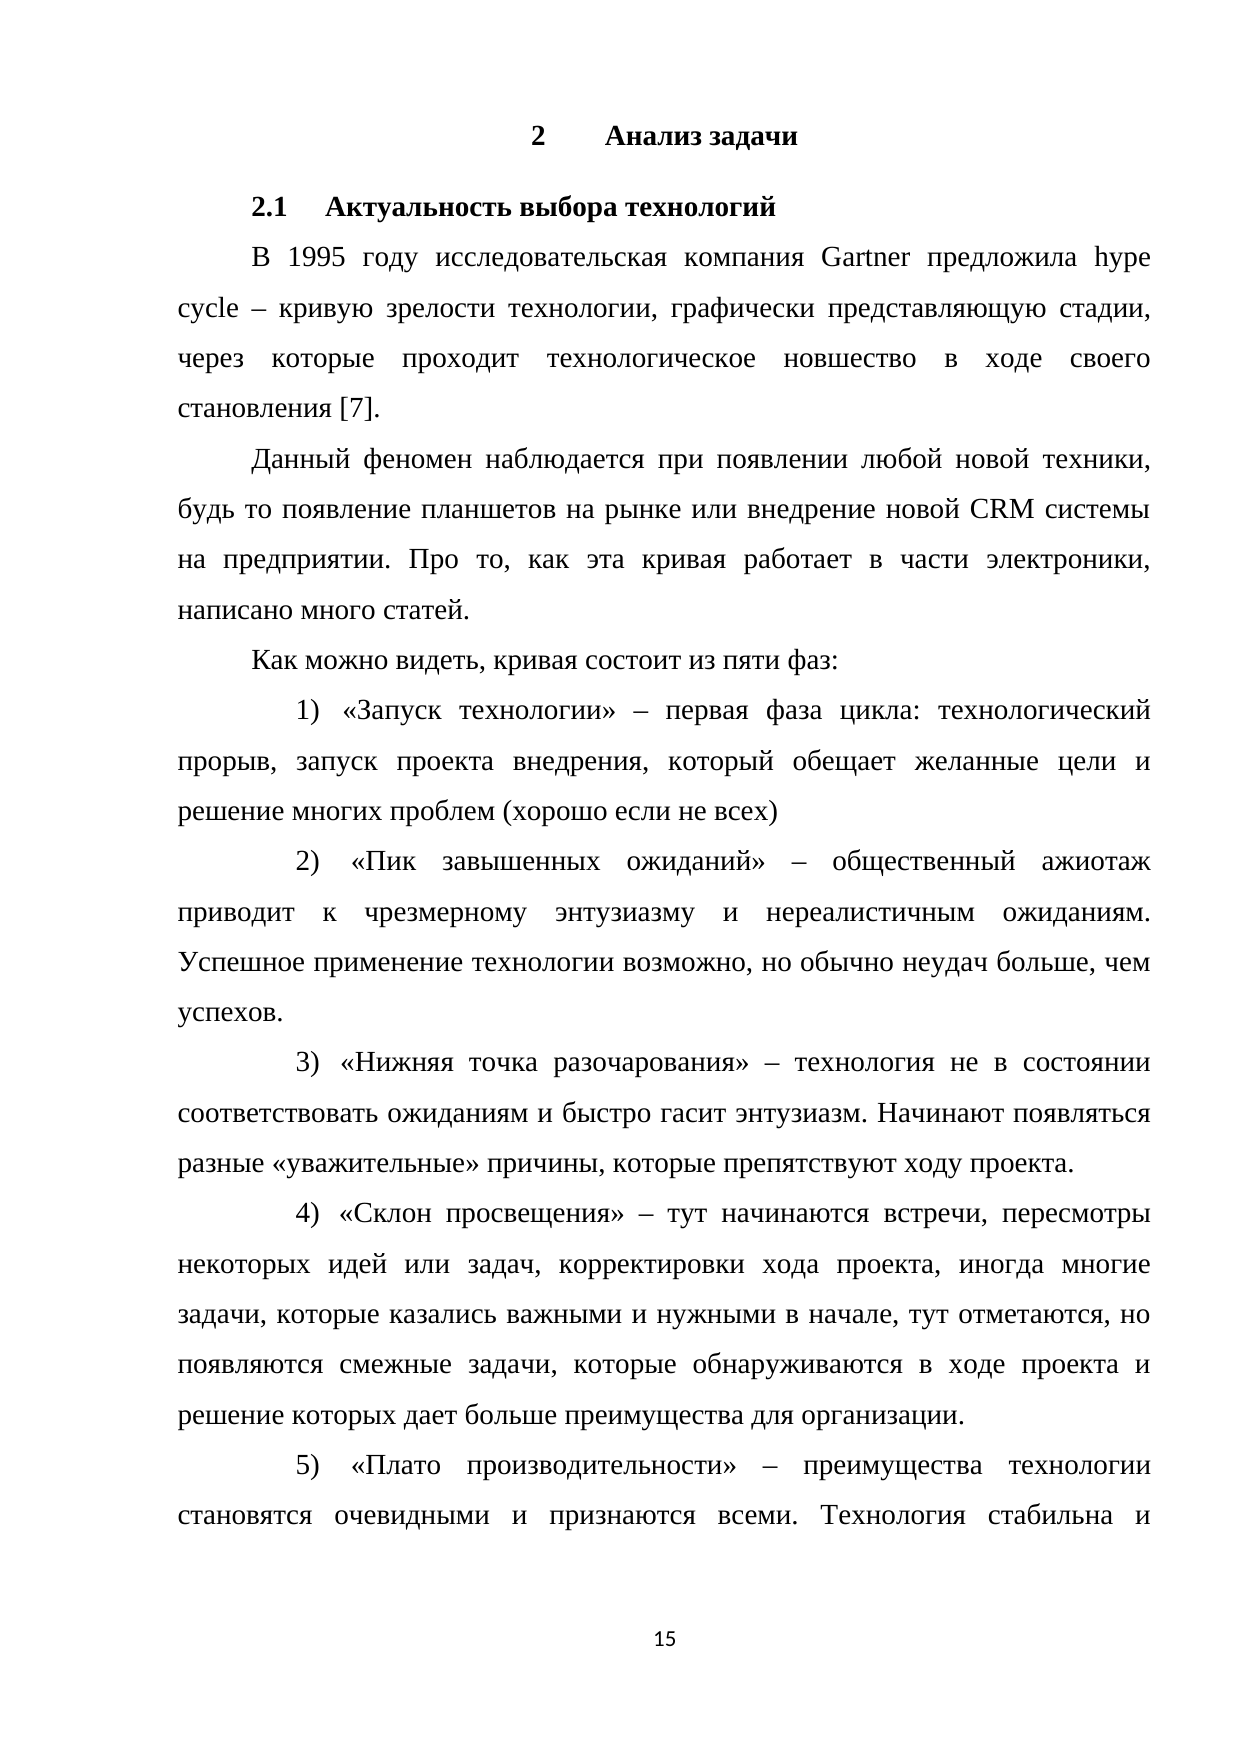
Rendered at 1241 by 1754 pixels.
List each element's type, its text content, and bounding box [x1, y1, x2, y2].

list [177, 1447, 1152, 1531]
text Данный феномен наблюдается при появлении любой новой техники, будь то появление планшетов на рынке или внедрение новой CRM системы на предприятии. Про то, как эта кривая работает в части электроники, написано много статей. [177, 441, 1152, 625]
text Актуальность выбора технологий [177, 189, 1152, 223]
list «Запуск технологии» – первая фаза цикла: технологический прорыв, запуск проекта внедрения, который обещает желанные цели и решение многих проблем (хорошо если не всех) [177, 692, 1152, 827]
list «Нижняя точка разочарования» – технология не в состоянии соответствовать ожиданиям и быстро гасит энтузиазм. Начинают появляться разные «уважительные» причины, которые препятствуют ходу проекта. [177, 1044, 1152, 1179]
list «Склон просвещения» – тут начинаются встречи, пересмотры некоторых идей или задач, корректировки хода проекта, иногда многие задачи, которые казались важными и нужными в начале, тут отметаются, но появляются смежные задачи, которые обнаруживаются в ходе проекта и решение которых дает больше преимущества для организации. [177, 1196, 1152, 1430]
list «Пик завышенных ожиданий» – общественный ажиотаж приводит к чрезмерному энтузиазму и нереалистичным ожиданиям. Успешное применение технологии возможно, но обычно неудач больше, чем успехов. [177, 843, 1152, 1028]
text В 1995 году исследовательская компания Gartner предложила hype cycle – кривую зрелости технологии, графически представляющую стадии, через которые проходит технологическое новшество в ходе своего становления [7]. [177, 239, 1152, 424]
list Анализ задачи [177, 118, 1152, 152]
text Как можно видеть, кривая состоит из пяти фаз: [177, 642, 1152, 676]
